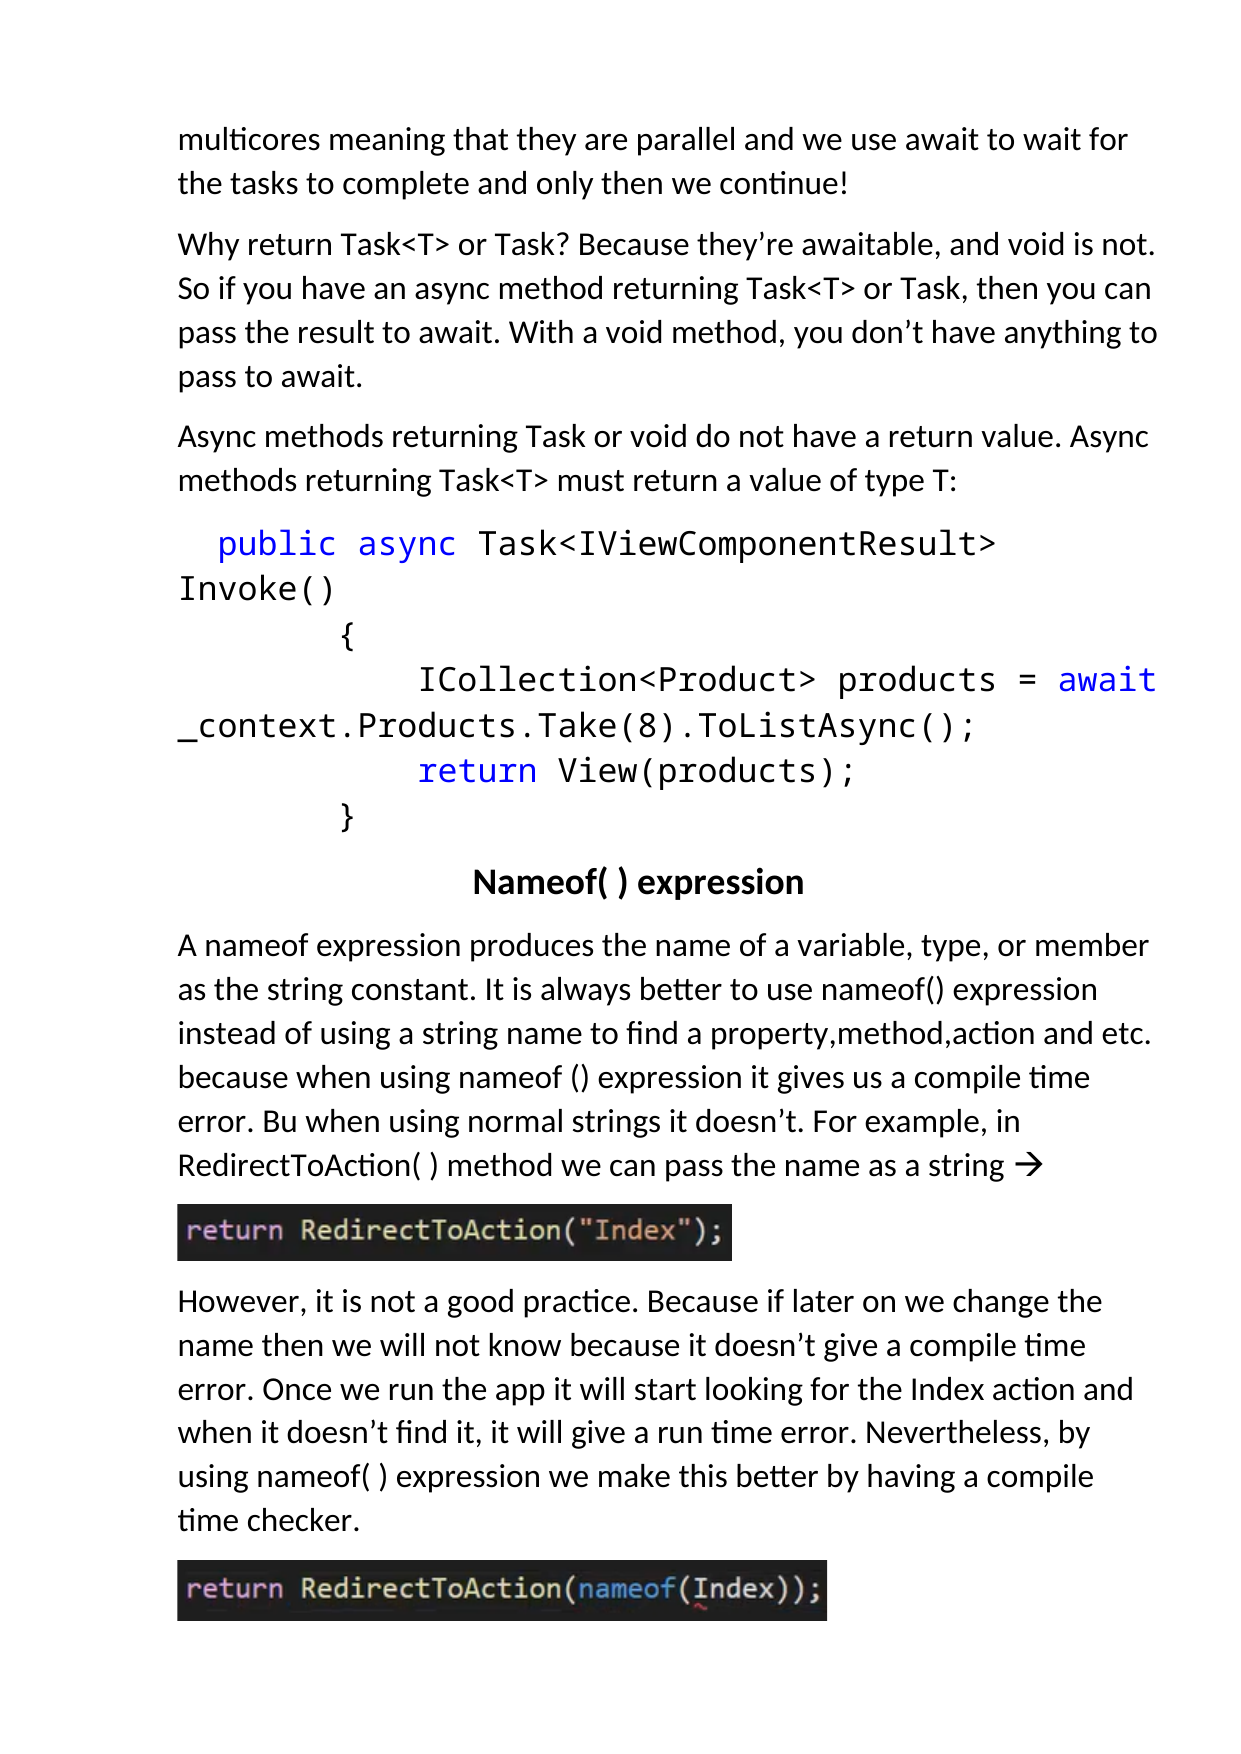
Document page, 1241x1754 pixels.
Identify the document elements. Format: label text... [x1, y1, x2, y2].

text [177, 118, 1162, 203]
text return View(products); [177, 747, 1162, 792]
picture [177, 1204, 732, 1261]
text Nameof( ) expression [177, 858, 1162, 904]
picture [177, 1560, 828, 1621]
text Why return Task<T> or Task? Because they’re awaitable, and void is not. So if you have an async method returning Task<T> or Task, then you can pass the result to await. With a void method, you don’t have anything to pass to await. [177, 223, 1162, 395]
text Async methods returning Task or void do not have a return value. Async methods returning Task<T> must return a value of type T: [177, 415, 1162, 500]
text } [177, 792, 1162, 838]
text However, it is not a good practice. Because if later on we change the name then we will not know because it doesn’t give a compile time error. Once we run the app it will start looking for the Index action and when it doesn’t find it, it will give a run time error. Nevertheless, by using nameof( ) expression we make this better by having a compile time checker. [177, 1279, 1162, 1540]
text { [177, 611, 1162, 656]
text public async Task<IViewComponentResult> Invoke() [177, 520, 1162, 611]
text A nameof expression produces the name of a variable, type, or member as the string constant. It is always better to use nameof() expression instead of using a string name to find a property,method,action and etc. because when using nameof () expression it gives us a compile time error. Bu when using normal strings it doesn’t. For example, in RedirectToAction( ) method we can pass the name as a string [177, 924, 1162, 1184]
text ICollection<Product> products = await _context.Products.Take(8).ToListAsync(); [177, 656, 1162, 747]
